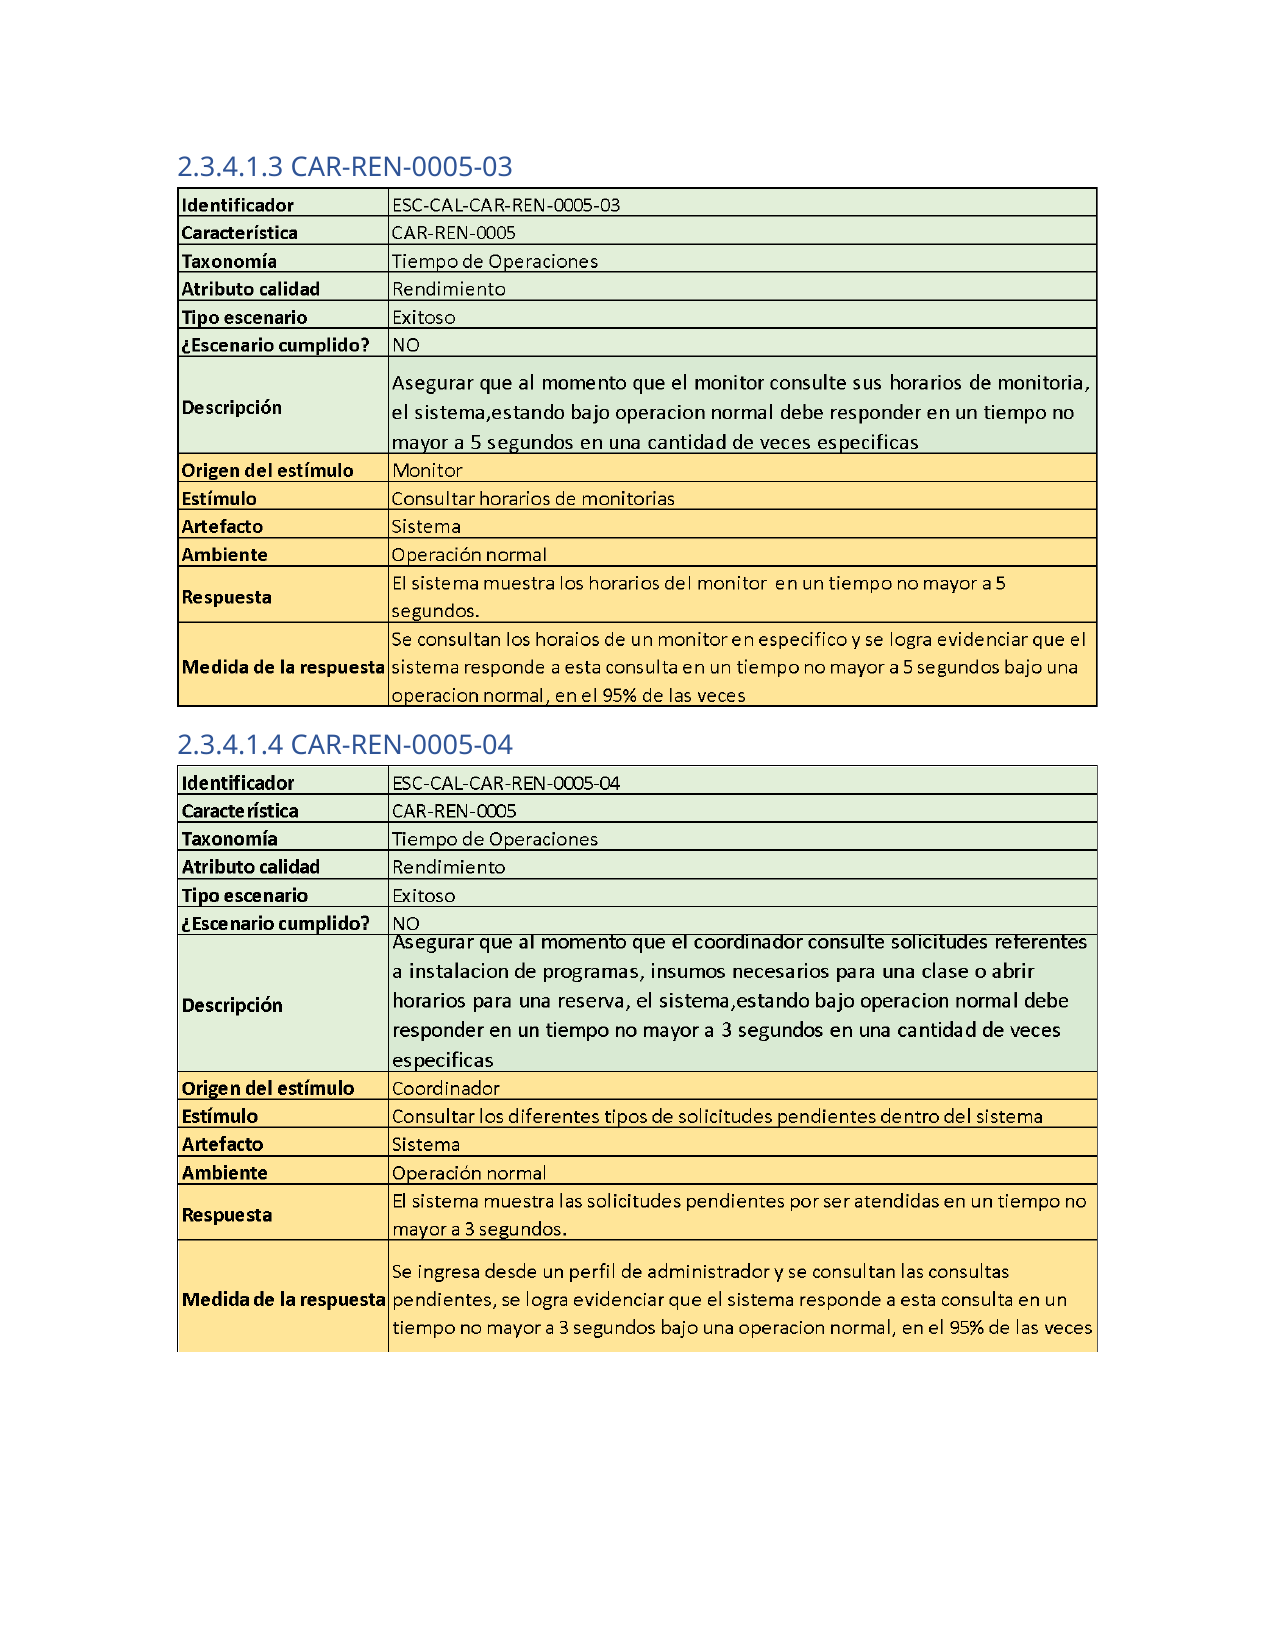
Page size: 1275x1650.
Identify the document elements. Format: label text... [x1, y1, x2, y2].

subtitle 2.3.4.1.3 CAR-REN-0005-03 [177, 148, 1098, 184]
picture [177, 187, 1098, 707]
subtitle 2.3.4.1.4 CAR-REN-0005-04 [177, 726, 1098, 762]
picture [177, 765, 1098, 1352]
